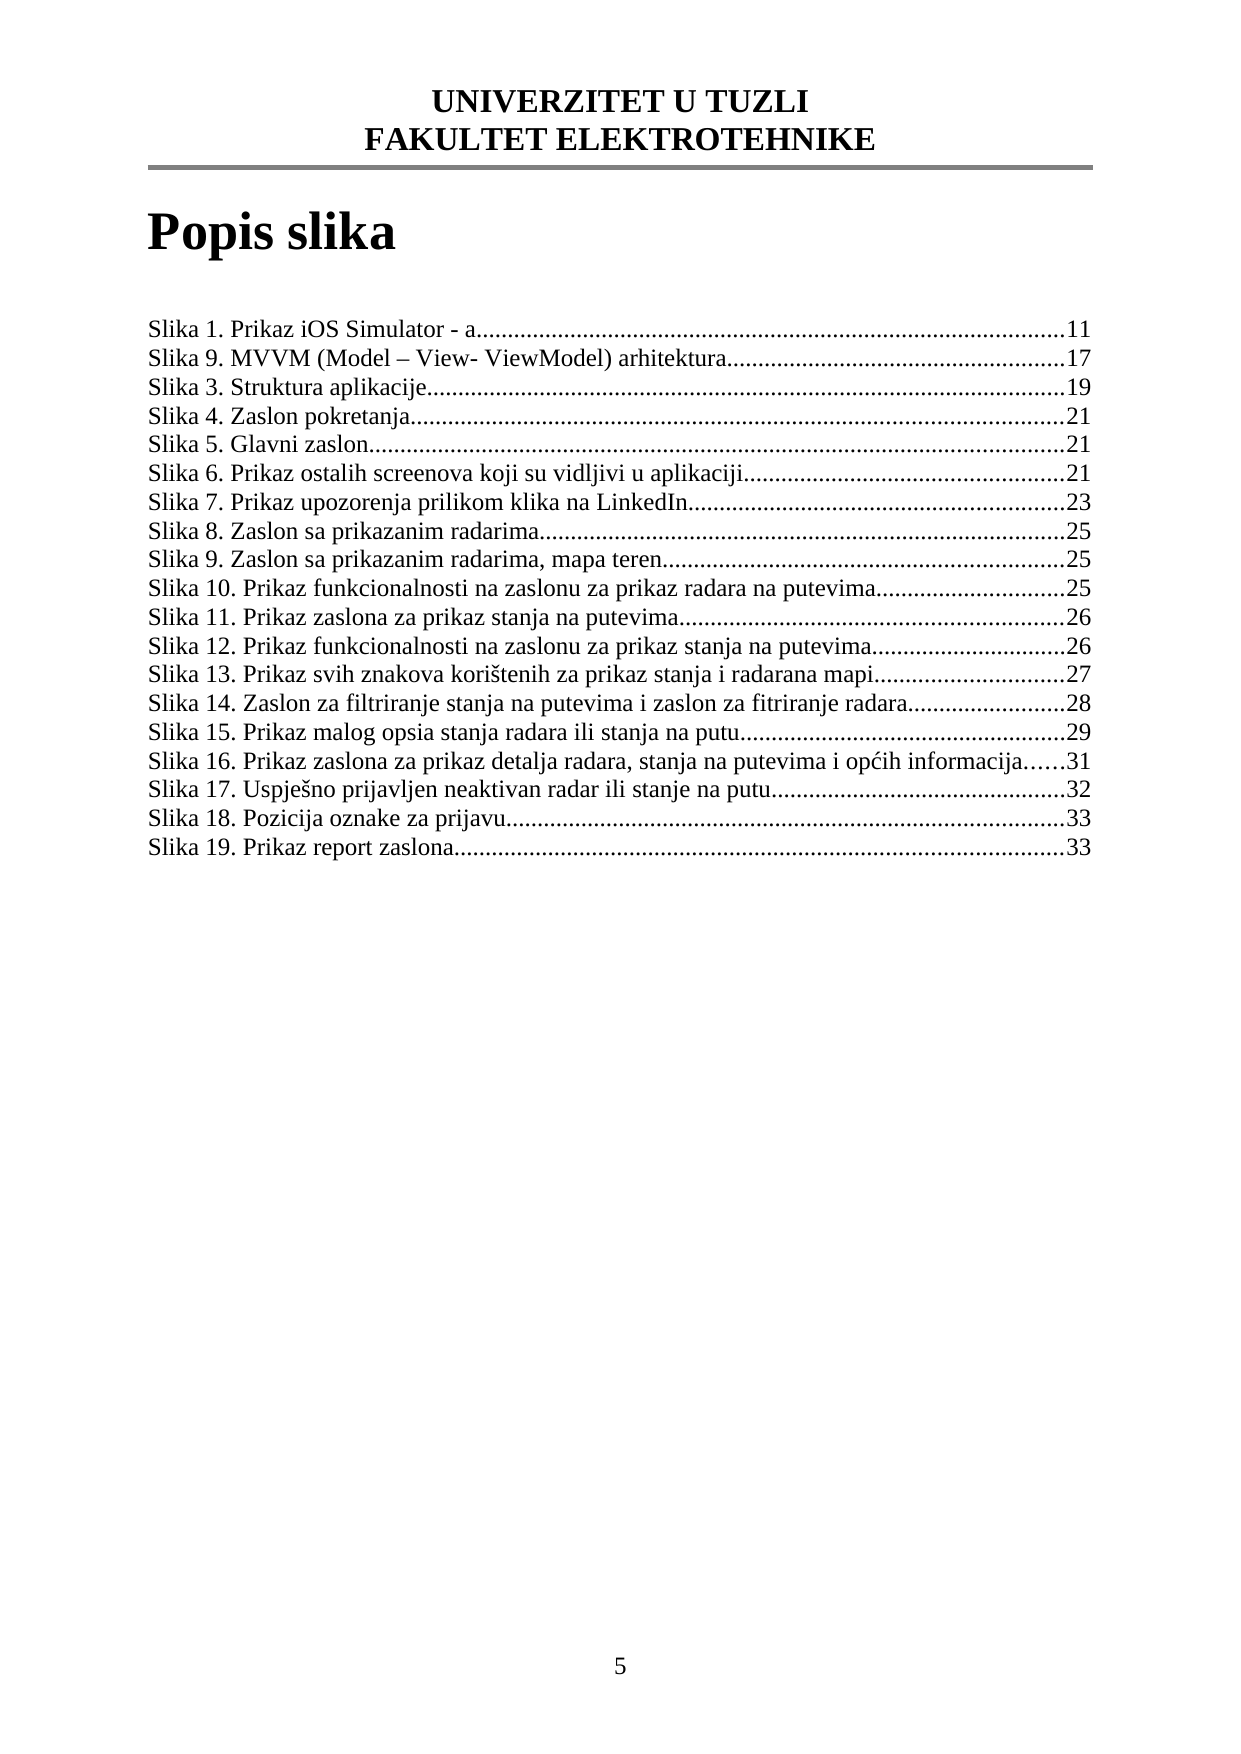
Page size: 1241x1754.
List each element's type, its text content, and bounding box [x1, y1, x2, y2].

text Slika 9. MVVM (Model – View- ViewModel) arhitektura 17 [148, 343, 1093, 372]
text Popis slika [148, 199, 1093, 261]
text Slika 6. Prikaz ostalih screenova koji su vidljivi u aplikaciji 21 [148, 458, 1093, 487]
text Slika 15. Prikaz malog opsia stanja radara ili stanja na putu 29 [148, 717, 1093, 746]
text Slika 7. Prikaz upozorenja prilikom klika na LinkedIn 23 [148, 487, 1093, 516]
text Slika 4. Zaslon pokretanja 21 [148, 401, 1093, 429]
text Slika 11. Prikaz zaslona za prikaz stanja na putevima 26 [148, 602, 1093, 631]
text Slika 1. Prikaz iOS Simulator - a 11 [148, 314, 1093, 343]
text Slika 10. Prikaz funkcionalnosti na zaslonu za prikaz radara na putevima 25 [148, 573, 1093, 602]
text Slika 12. Prikaz funkcionalnosti na zaslonu za prikaz stanja na putevima 26 [148, 631, 1093, 659]
text Slika 9. Zaslon sa prikazanim radarima, mapa teren 25 [148, 544, 1093, 573]
text Slika 8. Zaslon sa prikazanim radarima 25 [148, 516, 1093, 544]
text Slika 17. Uspješno prijavljen neaktivan radar ili stanje na putu 32 [148, 774, 1093, 803]
text Slika 19. Prikaz report zaslona 33 [148, 832, 1093, 861]
text Slika 3. Struktura aplikacije 19 [148, 372, 1093, 401]
text Slika 14. Zaslon za filtriranje stanja na putevima i zaslon za fitriranje radara 28 [148, 688, 1093, 717]
text Slika 13. Prikaz svih znakova korištenih za prikaz stanja i radarana mapi 27 [148, 659, 1093, 688]
text Slika 5. Glavni zaslon 21 [148, 429, 1093, 458]
text Slika 16. Prikaz zaslona za prikaz detalja radara, stanja na putevima i općih informacija 31 [148, 746, 1093, 774]
text Slika 18. Pozicija oznake za prijavu 33 [148, 803, 1093, 832]
